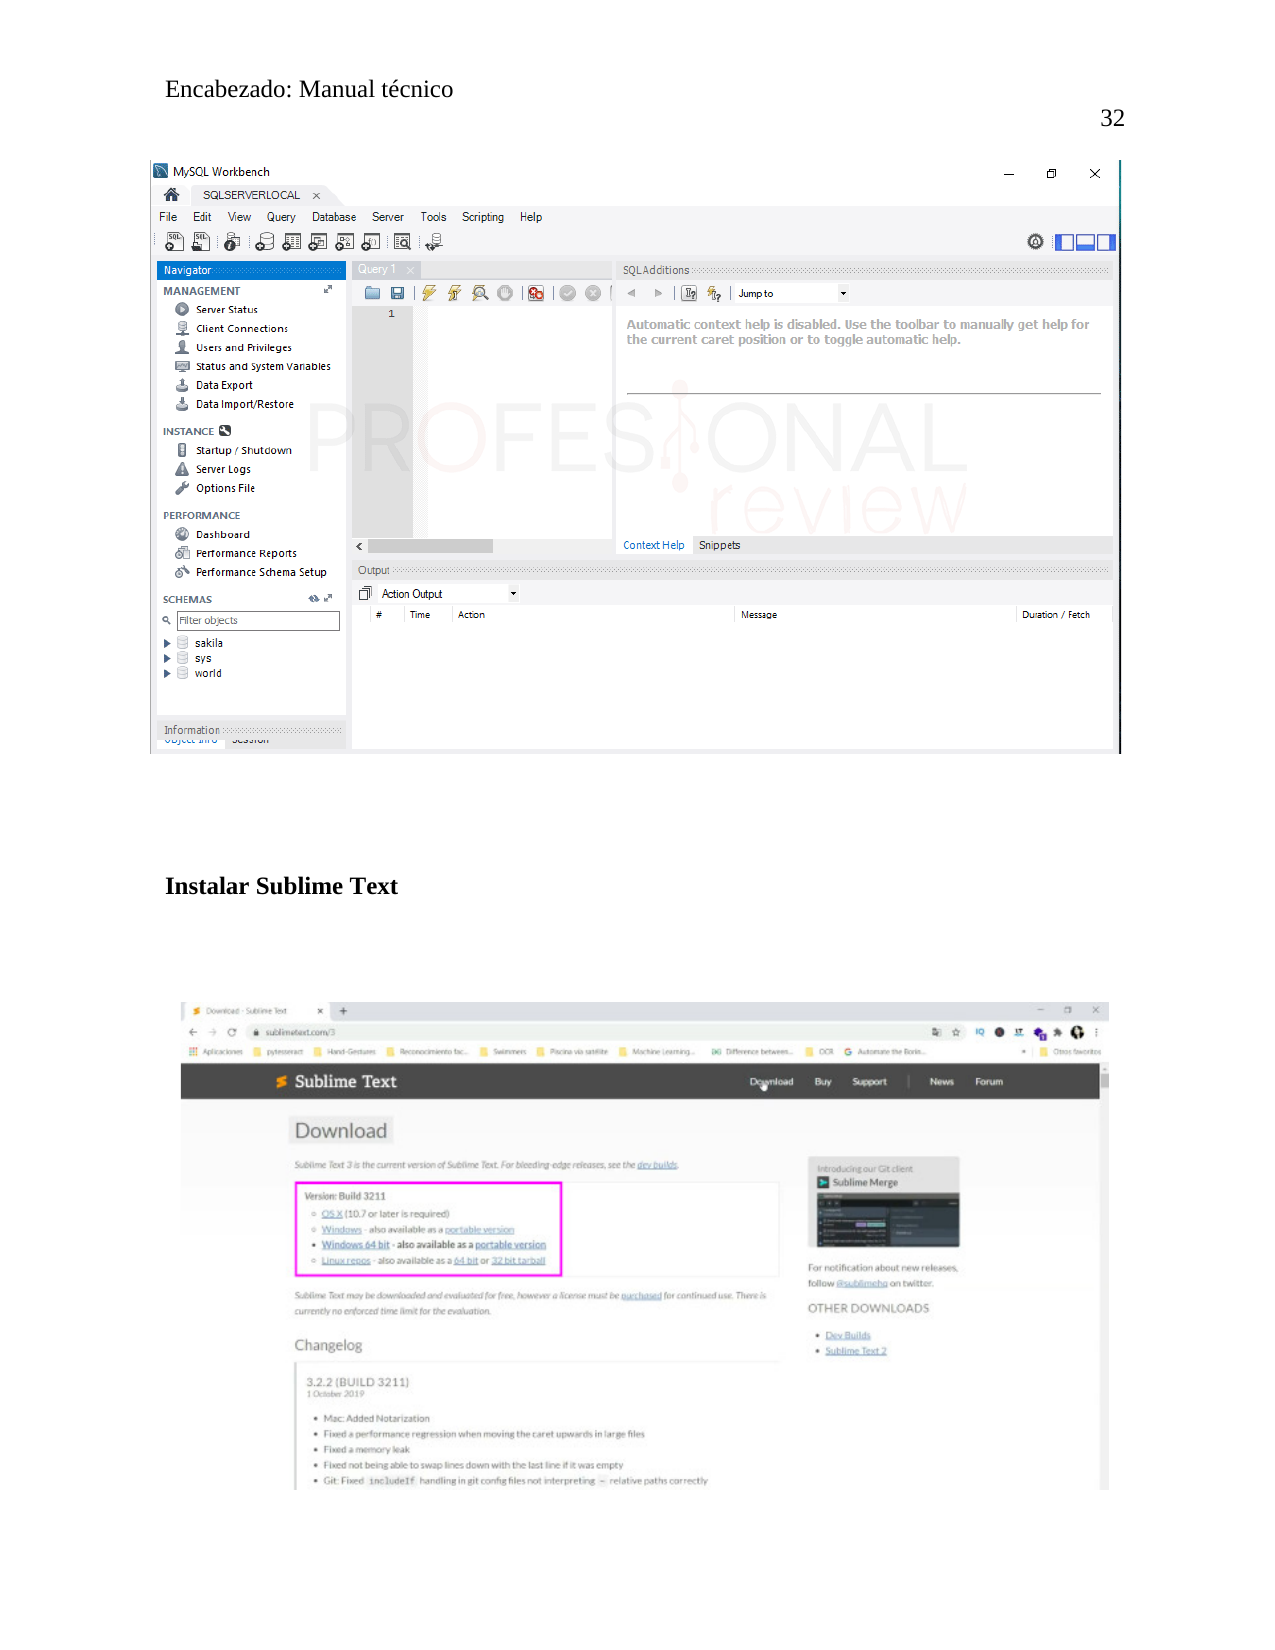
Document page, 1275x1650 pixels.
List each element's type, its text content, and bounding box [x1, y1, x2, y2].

subtitle Instalar Sublime Text [150, 871, 1125, 900]
picture [150, 160, 1122, 754]
picture [180, 1002, 1109, 1490]
